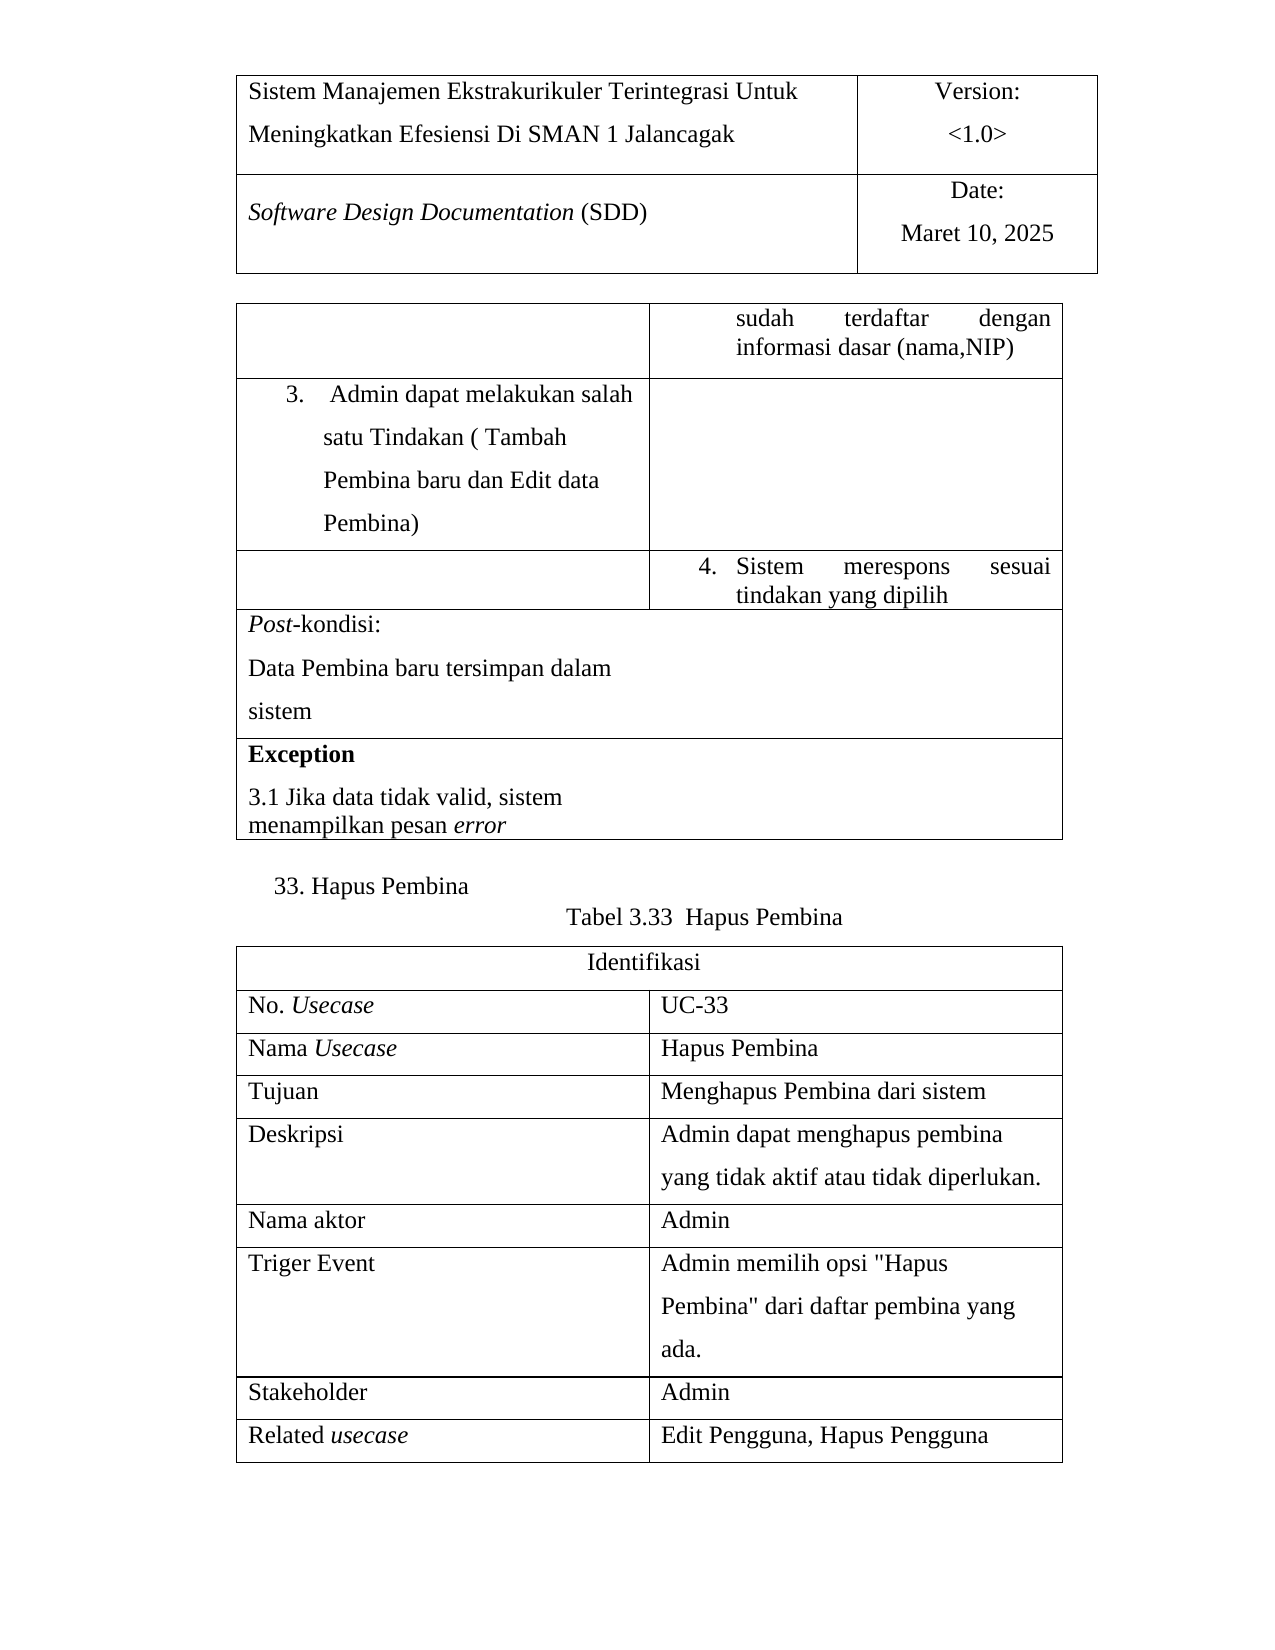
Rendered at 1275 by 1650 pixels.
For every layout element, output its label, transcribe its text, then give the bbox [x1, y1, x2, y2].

table_cell Admin dapat melakukan salah satu Tindakan ( Tambah Pembina baru dan Edit data Pembina) [237, 379, 649, 550]
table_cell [650, 304, 1062, 378]
table_cell [650, 739, 1062, 839]
table_cell Edit Pengguna, Hapus Pengguna [650, 1420, 1062, 1462]
table_cell Post-kondisi: Data Pembina baru tersimpan dalam sistem [237, 610, 649, 738]
table_cell Nama aktor [237, 1205, 649, 1247]
table_cell Admin [650, 1205, 1062, 1247]
table_cell Exception 3.1 Jika data tidak valid, sistem menampilkan pesan error [237, 739, 649, 839]
table_cell [237, 304, 649, 378]
table_cell [650, 379, 1062, 550]
table_cell Tujuan [237, 1076, 649, 1118]
table_cell Related usecase [237, 1420, 649, 1462]
table_cell Stakeholder [237, 1378, 649, 1419]
table_header [237, 947, 576, 989]
table_cell Deskripsi [237, 1119, 649, 1204]
table_cell UC-33 [650, 991, 1062, 1032]
table_cell [650, 610, 1062, 738]
table_cell Admin [650, 1378, 1062, 1419]
table_cell Sistem merespons sesuai tindakan yang dipilih [650, 551, 1062, 608]
table_cell [237, 551, 649, 608]
table_cell Triger Event [237, 1248, 649, 1376]
list Hapus Pembina [274, 871, 1098, 900]
table_cell Hapus Pembina [650, 1034, 1062, 1075]
table_cell Admin dapat menghapus pembina yang tidak aktif atau tidak diperlukan. [650, 1119, 1062, 1204]
table_header Identifikasi [576, 947, 1062, 989]
table_cell Menghapus Pembina dari sistem [650, 1076, 1062, 1118]
table_cell Nama Usecase [237, 1034, 649, 1075]
table_cell Admin memilih opsi "Hapus Pembina" dari daftar pembina yang ada. [650, 1248, 1062, 1376]
table_cell No. Usecase [237, 991, 649, 1032]
list Tabel 3.33 Hapus Pembina [311, 902, 1098, 931]
